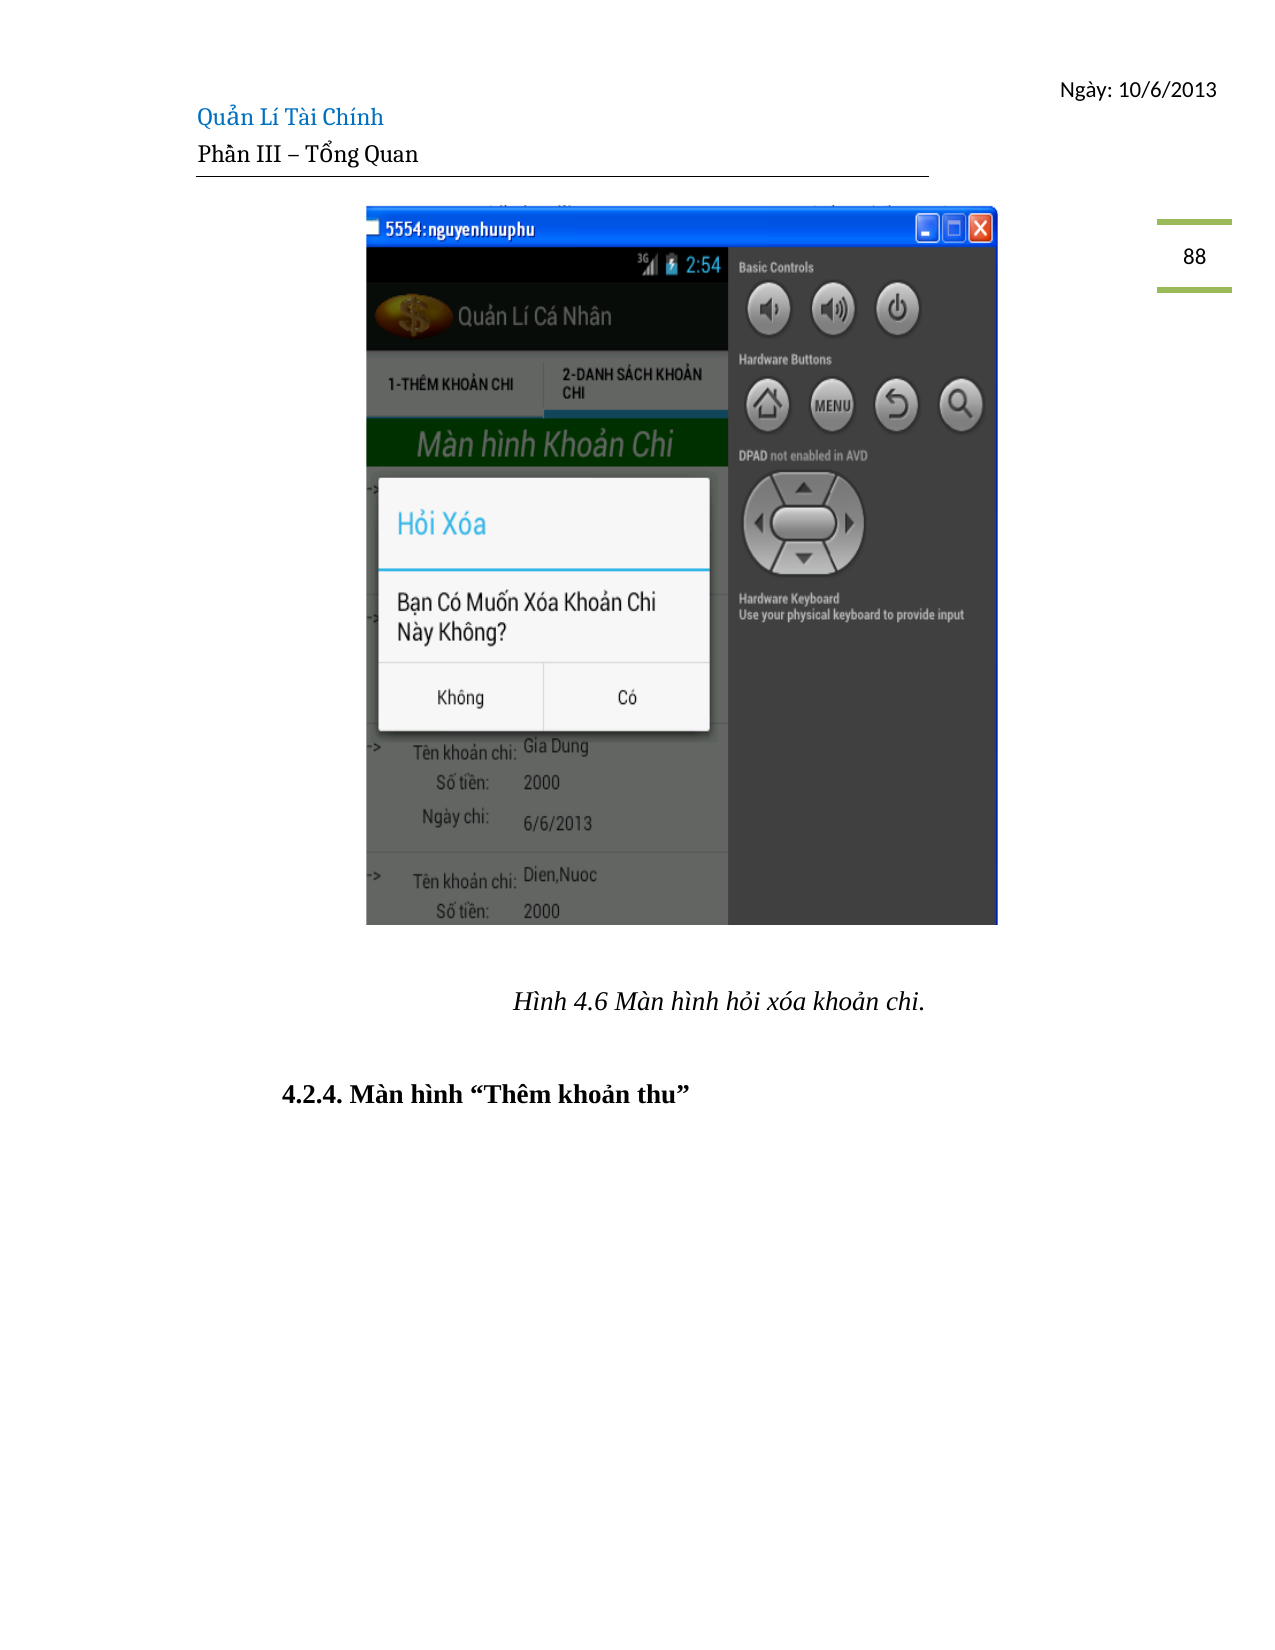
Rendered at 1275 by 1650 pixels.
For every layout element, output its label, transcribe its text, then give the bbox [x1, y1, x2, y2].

text Hình 4.6 Màn hình hỏi xóa khoản chi. [207, 985, 1157, 1016]
text 4.2.4. Màn hình “Thêm khoản thu” [207, 1078, 1157, 1109]
picture [366, 205, 998, 925]
